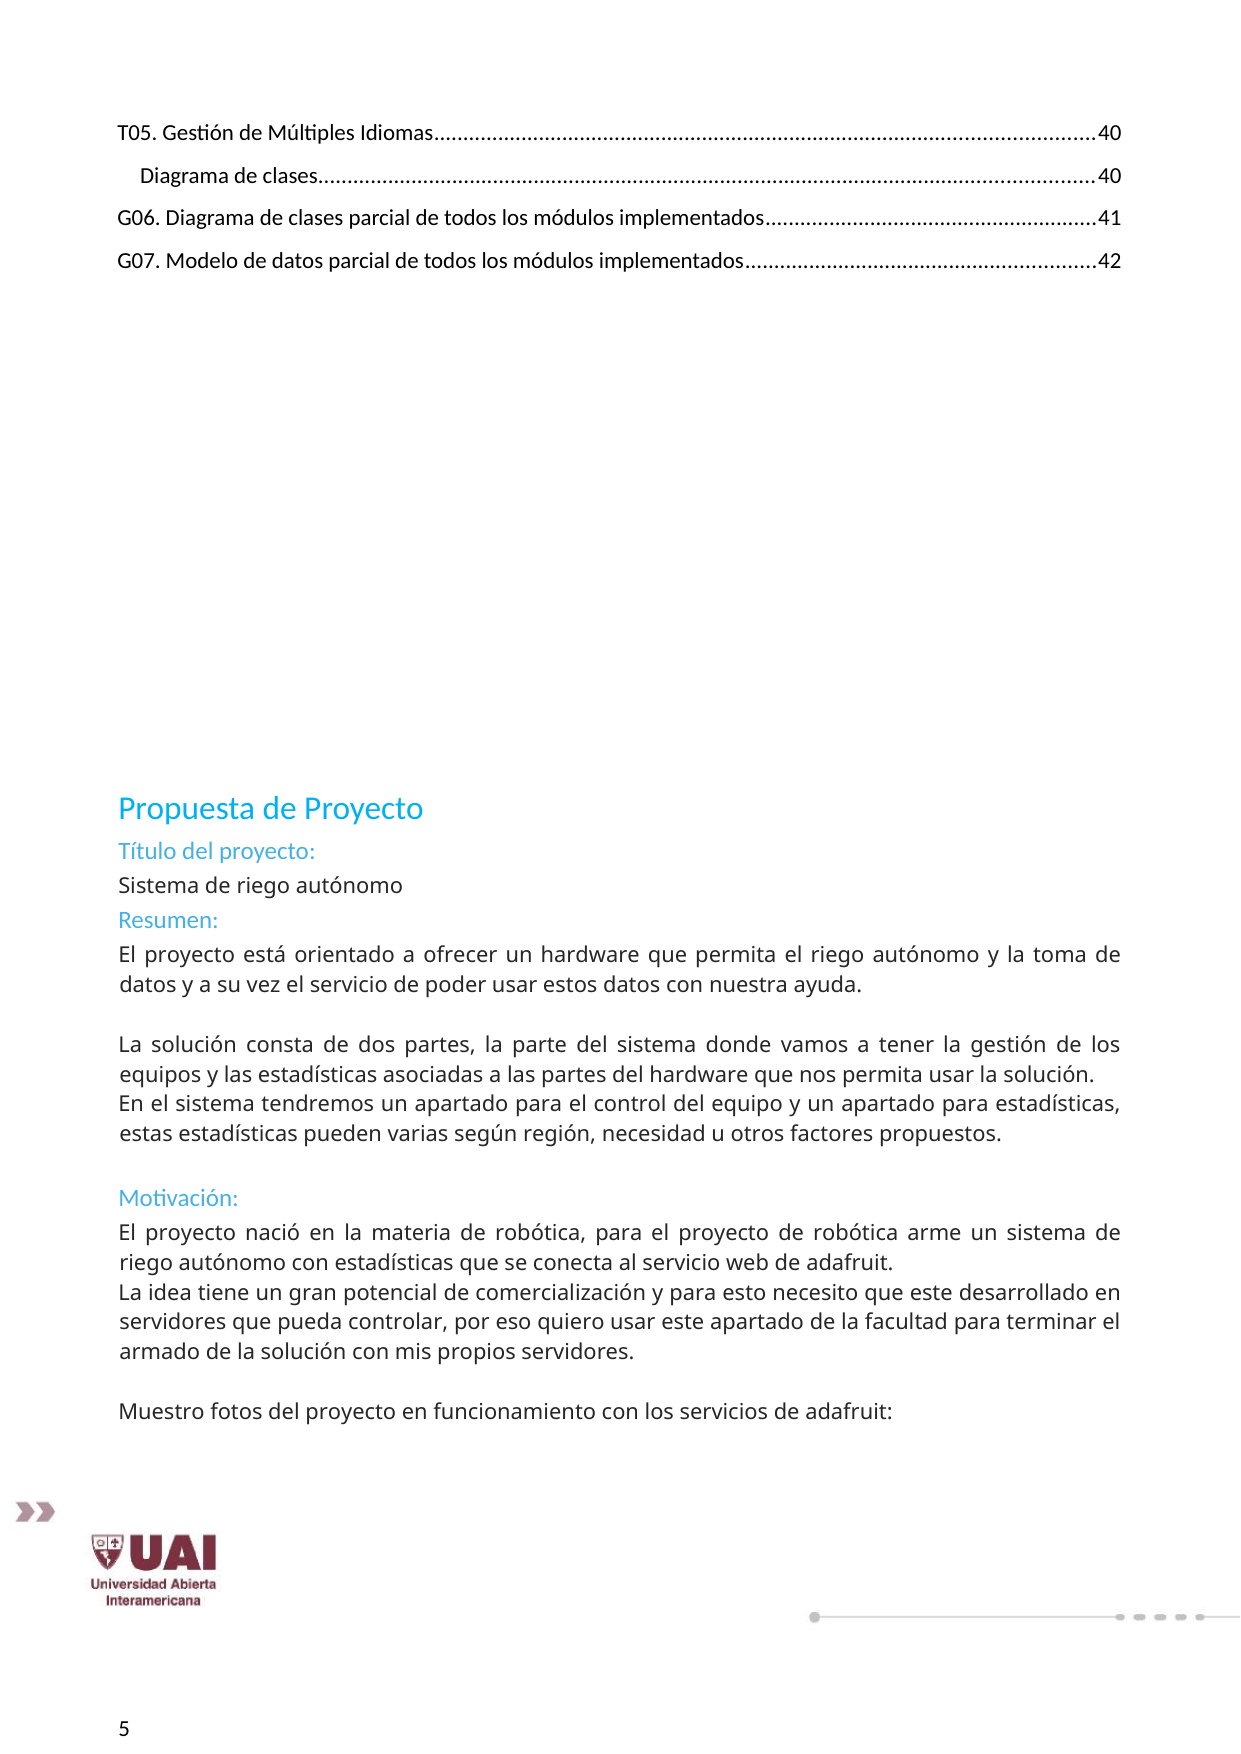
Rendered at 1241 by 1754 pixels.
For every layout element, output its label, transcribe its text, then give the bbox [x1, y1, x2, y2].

text En el sistema tendremos un apartado para el control del equipo y un apartado para estadísticas, estas estadísticas pueden varias según región, necesidad u otros factores propuestos. [118, 1088, 1122, 1148]
subtitle Propuesta de Proyecto [118, 787, 1034, 828]
subtitle Resumen: [118, 904, 1122, 935]
subtitle Motivación: [118, 1182, 1122, 1212]
text La solución consta de dos partes, la parte del sistema donde vamos a tener la gestión de los equipos y las estadísticas asociadas a las partes del hardware que nos permita usar la solución. [118, 1029, 1122, 1088]
text El proyecto nació en la materia de robótica, para el proyecto de robótica arme un sistema de riego autónomo con estadísticas que se conecta al servicio web de adafruit. [118, 1217, 1122, 1276]
text El proyecto está orientado a ofrecer un hardware que permita el riego autónomo y la toma de datos y a su vez el servicio de poder usar estos datos con nuestra ayuda. [118, 939, 1122, 999]
text La idea tiene un gran potencial de comercialización y para esto necesito que este desarrollado en servidores que pueda controlar, por eso quiero usar este apartado de la facultad para terminar el armado de la solución con mis propios servidores. [118, 1276, 1122, 1366]
picture [0, 1484, 1241, 1643]
text Sistema de riego autónomo [118, 870, 1122, 900]
text Muestro fotos del proyecto en funcionamiento con los servicios de adafruit: [118, 1396, 1122, 1425]
subtitle Título del proyecto: [118, 835, 1122, 866]
